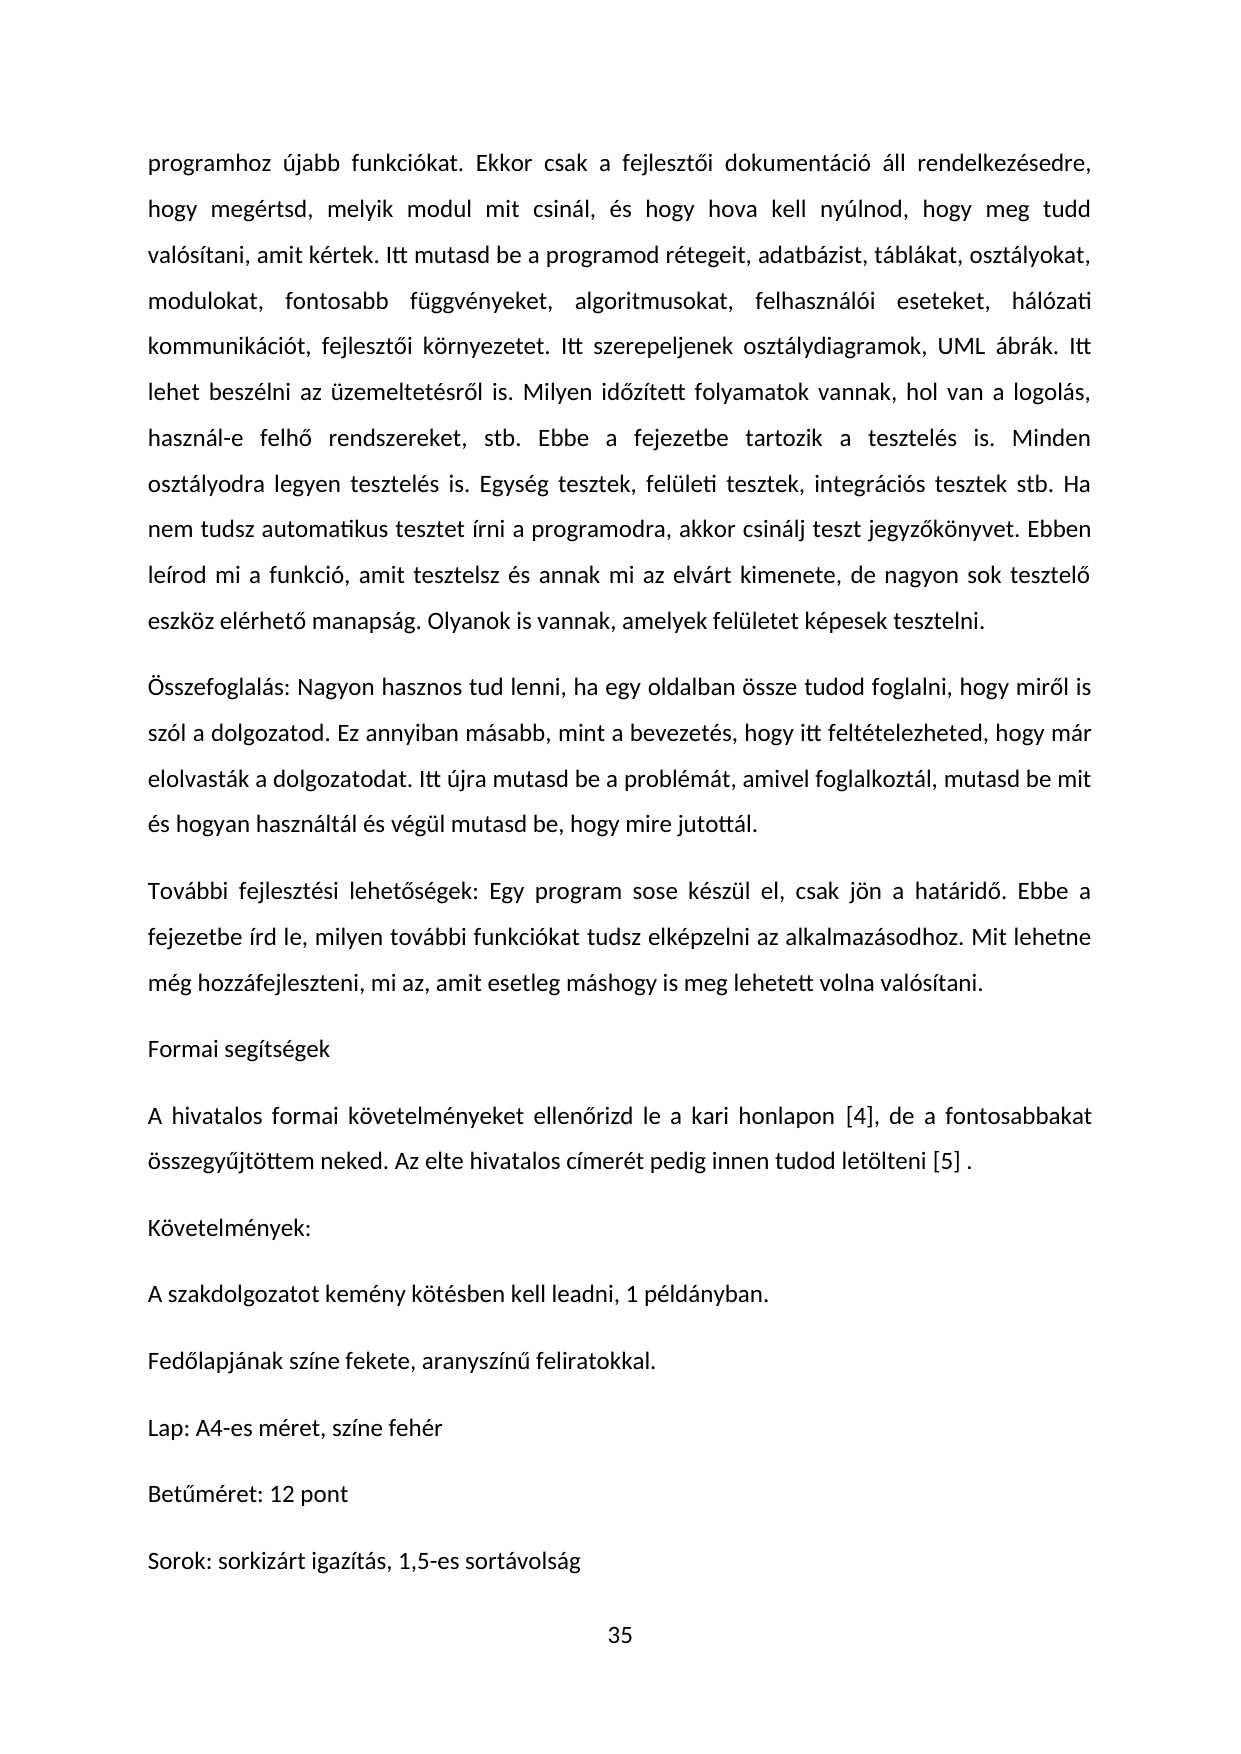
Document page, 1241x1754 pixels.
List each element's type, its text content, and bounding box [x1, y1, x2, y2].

text Lap: A4-es méret, színe fehér [148, 1412, 1093, 1442]
text Követelmények: [148, 1212, 1093, 1243]
text Betűméret: 12 pont [148, 1478, 1093, 1509]
text További fejlesztési lehetőségek: Egy program sose készül el, csak jön a határidő. Ebbe a fejezetbe írd le, milyen további funkciókat tudsz elképzelni az alkalmazásodhoz. Mit lehetne még hozzáfejleszteni, mi az, amit esetleg máshogy is meg lehetett volna valósítani. [148, 875, 1093, 997]
text A hivatalos formai követelményeket ellenőrizd le a kari honlapon , de a fontosabbakat összegyűjtöttem neked. Az elte hivatalos címerét pedig innen tudod letölteni . [148, 1100, 1093, 1176]
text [148, 148, 1093, 635]
text Összefoglalás: Nagyon hasznos tud lenni, ha egy oldalban össze tudod foglalni, hogy miről is szól a dolgozatod. Ez annyiban másabb, mint a bevezetés, hogy itt feltételezheted, hogy már elolvasták a dolgozatodat. Itt újra mutasd be a problémát, amivel foglalkoztál, mutasd be mit és hogyan használtál és végül mutasd be, hogy mire jutottál. [148, 671, 1093, 839]
text Formai segítségek [148, 1033, 1093, 1064]
text Sorok: sorkizárt igazítás, 1,5-es sortávolság [148, 1545, 1093, 1575]
text A szakdolgozatot kemény kötésben kell leadni, 1 példányban. [148, 1279, 1093, 1309]
text Fedőlapjának színe fekete, aranyszínű feliratokkal. [148, 1345, 1093, 1376]
